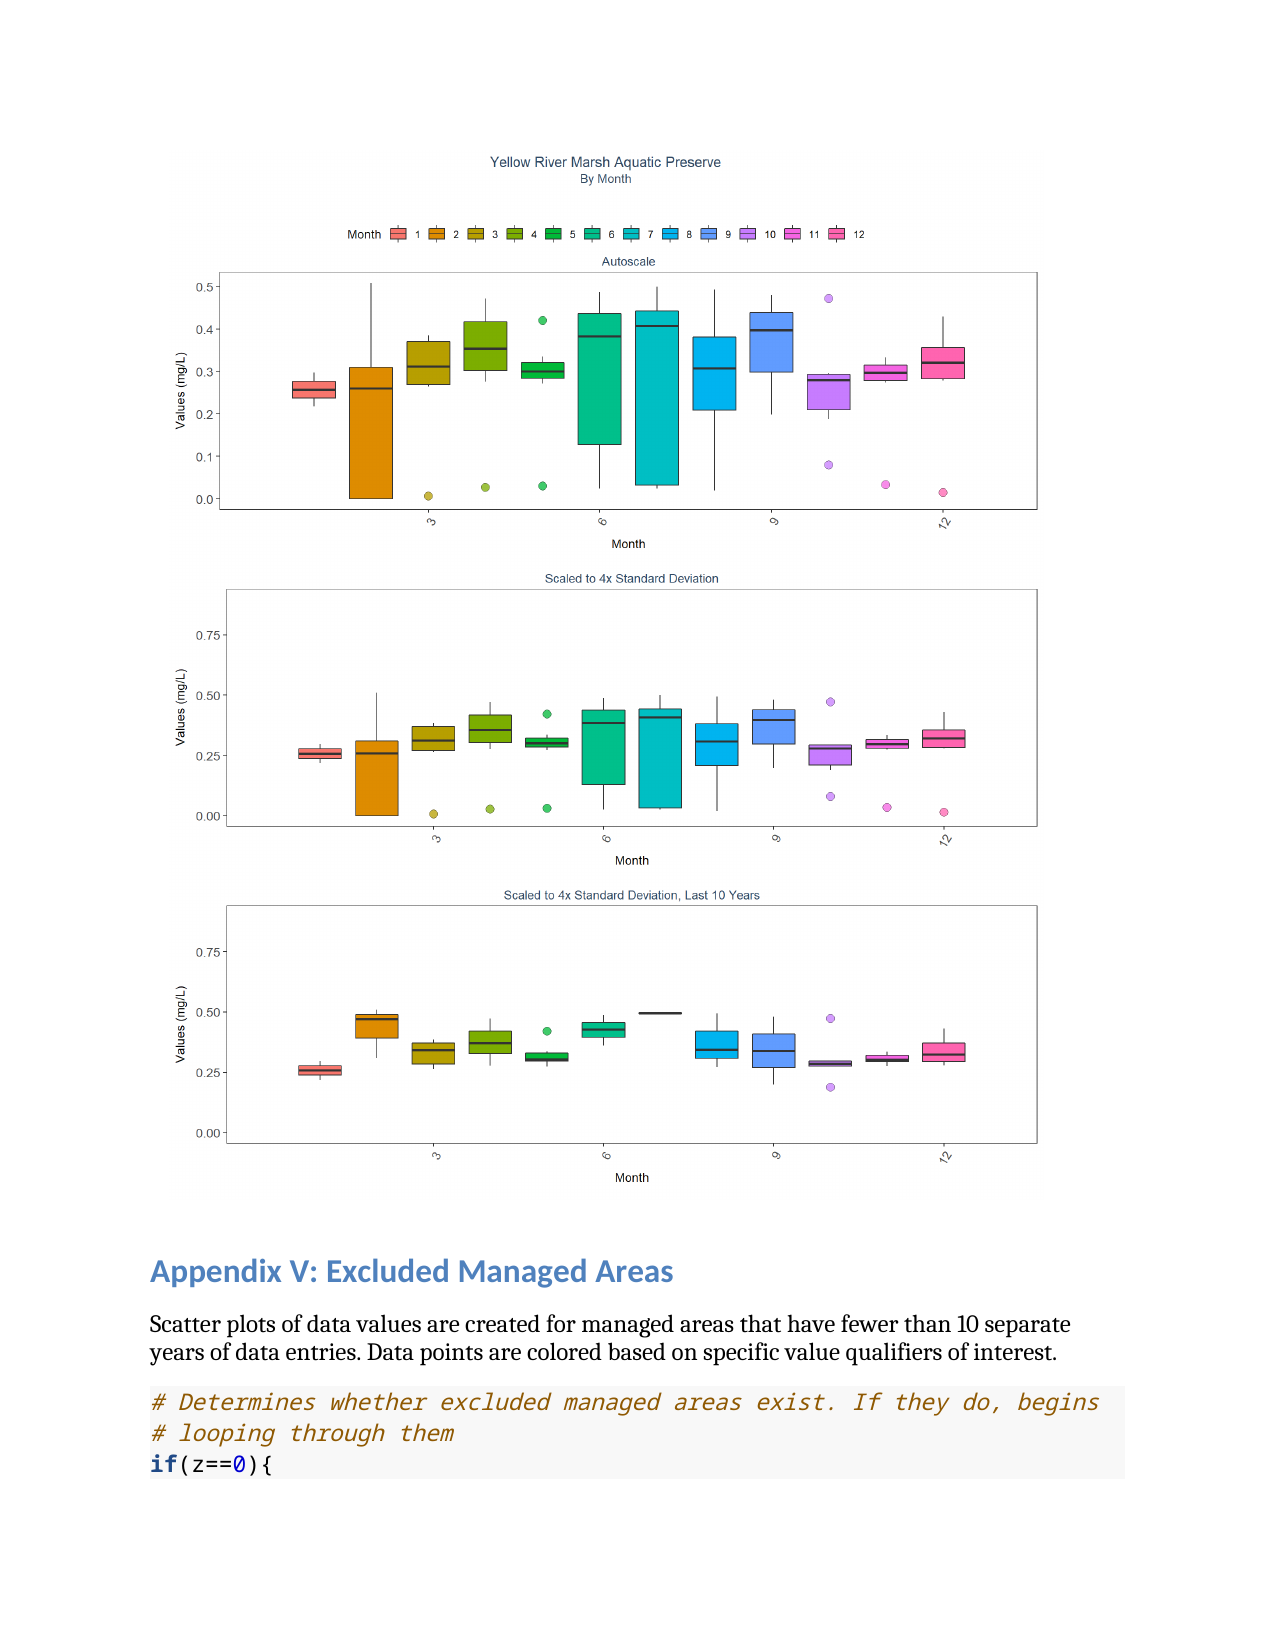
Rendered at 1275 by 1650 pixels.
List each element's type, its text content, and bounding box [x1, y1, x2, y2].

text Scatter plots of data values are created for managed areas that have fewer than 10 separate years of data entries. Data points are colored based on specific value qualifiers of interest. [150, 1309, 1125, 1367]
subtitle Appendix V: Excluded Managed Areas [150, 1250, 1125, 1291]
picture [168, 150, 1044, 1200]
